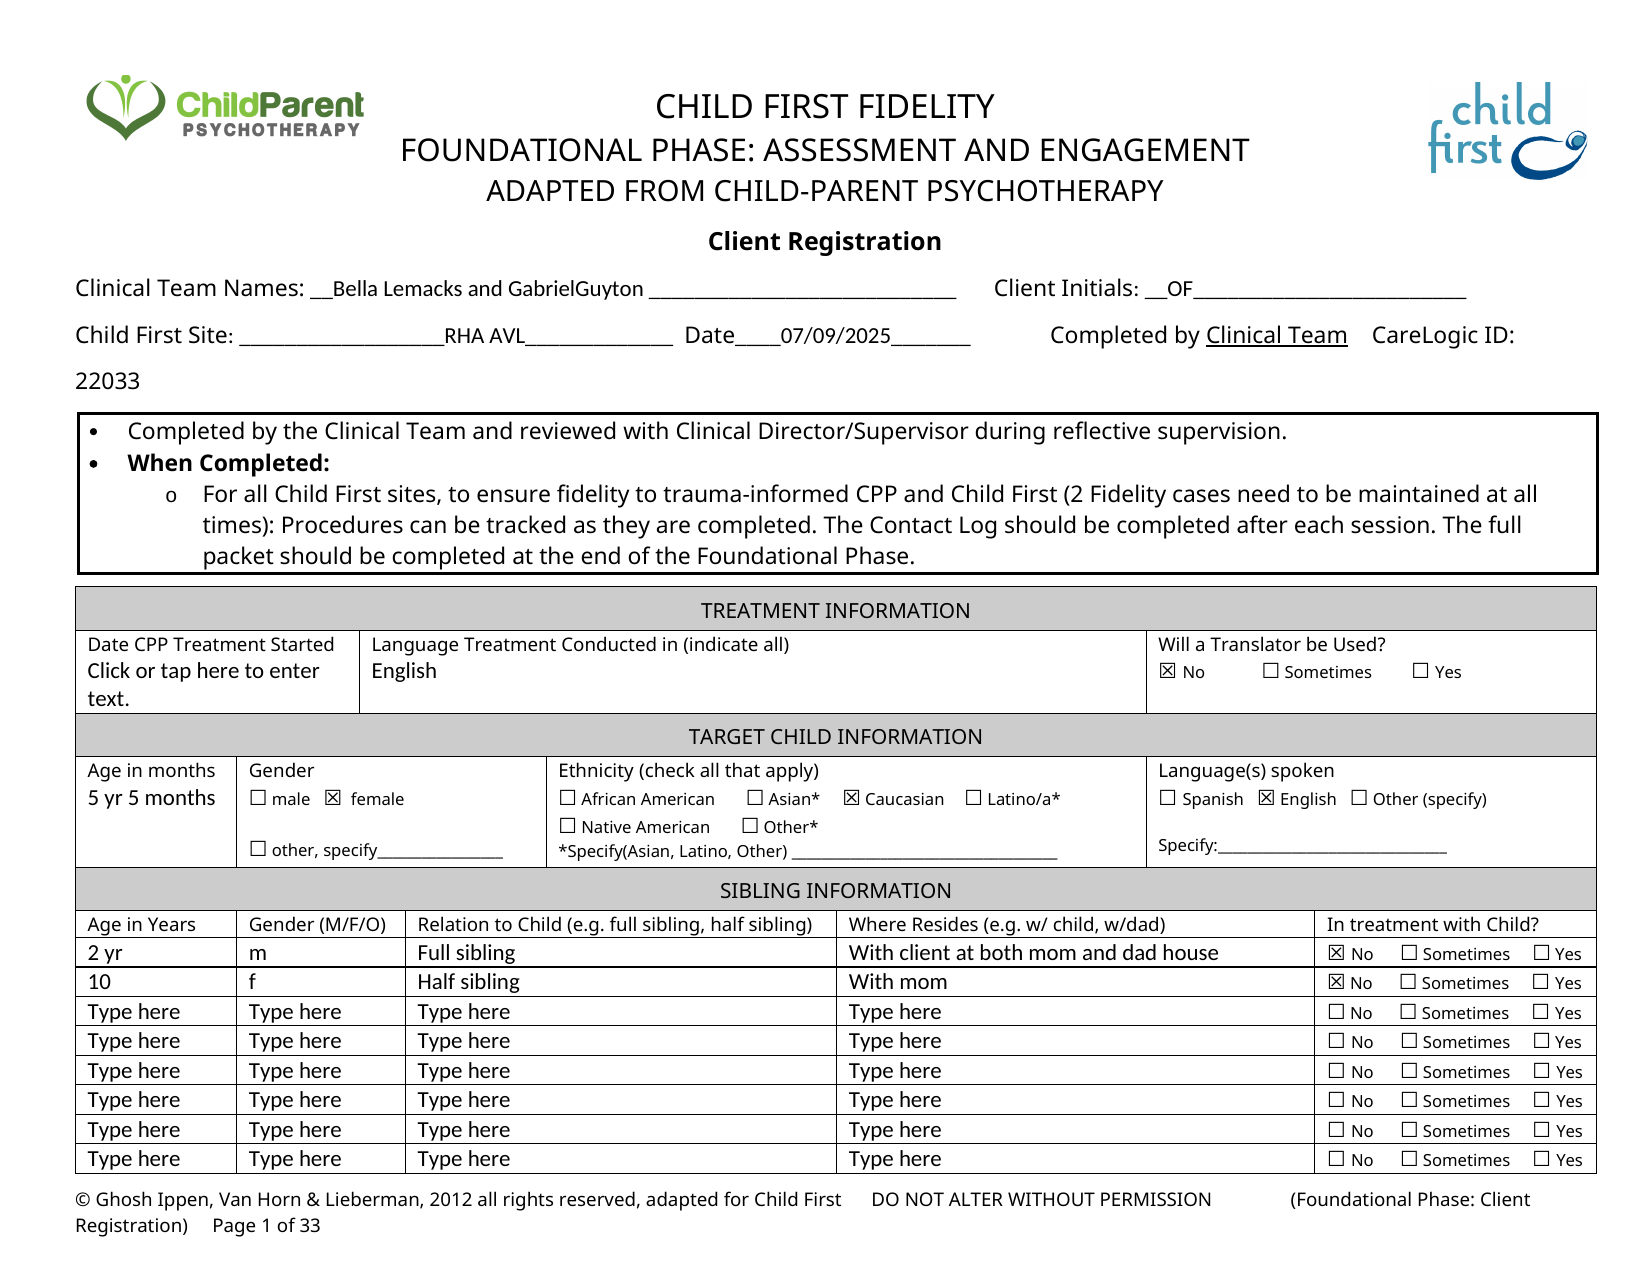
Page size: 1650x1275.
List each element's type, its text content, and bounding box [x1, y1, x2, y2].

table_cell Gender (M/F/O) [237, 911, 405, 937]
table_cell Will a Translator be Used? No Sometimes Yes [1147, 631, 1596, 712]
picture [1428, 82, 1588, 180]
table_cell TARGET CHILD INFORMATION [76, 714, 1596, 756]
table_cell No Sometimes Yes [1315, 1085, 1596, 1114]
table_cell No Sometimes Yes [1315, 938, 1596, 966]
table_cell Where Resides (e.g. w/ child, w/dad) [837, 911, 1314, 937]
table_cell No Sometimes Yes [1315, 1115, 1596, 1143]
table_cell Date CPP Treatment Started [76, 631, 359, 712]
text Clinical Team Names: Client Initials: [75, 272, 1575, 303]
table_cell Age in months [76, 757, 236, 867]
text Child First Site: Date Completed by Clinical Team CareLogic ID: [75, 318, 1575, 397]
table_cell No Sometimes Yes [1315, 1056, 1596, 1084]
table_cell Gender male female other, specify [237, 757, 546, 867]
table_cell Language Treatment Conducted in (indicate all) [360, 631, 1146, 712]
picture [86, 75, 364, 141]
table_header CHILD FIRST FIDELITY FOUNDATIONAL PHASE: ASSESSMENT AND ENGAGEMENT ADAPTED FROM CHILD-PARENT PSYCHOTHERAPY [75, 75, 1575, 218]
table_cell No Sometimes Yes [1315, 968, 1596, 996]
table_cell Ethnicity (check all that apply) African American Asian* Caucasian Latino/a* Native American Other* *Specify(Asian, Latino, Other) [547, 757, 1146, 867]
table_cell No Sometimes Yes [1315, 1026, 1596, 1055]
table_cell Age in Years [76, 911, 236, 937]
table_cell No Sometimes Yes [1315, 997, 1596, 1025]
table_cell SIBLING INFORMATION [76, 868, 1596, 910]
table_cell Language(s) spoken Spanish English Other (specify) Specify: [1147, 757, 1596, 867]
table_cell In treatment with Child? [1315, 911, 1596, 937]
table_header TREATMENT INFORMATION [76, 587, 1596, 630]
table_cell No Sometimes Yes [1315, 1144, 1596, 1173]
table_header Completed by the Clinical Team and reviewed with Clinical Director/Supervisor during reflective supervision. When Completed: For all Child First sites, to ensure fidelity to trauma-informed CPP and Child First (2 Fidelity cases need to be maintained at all times): Procedures can be tracked as they are completed. The Contact Log should be completed after each session. The full packet should be completed at the end of the Foundational Phase. [80, 415, 1596, 572]
table_cell Relation to Child (e.g. full sibling, half sibling) [406, 911, 836, 937]
text Client Registration [75, 223, 1575, 257]
